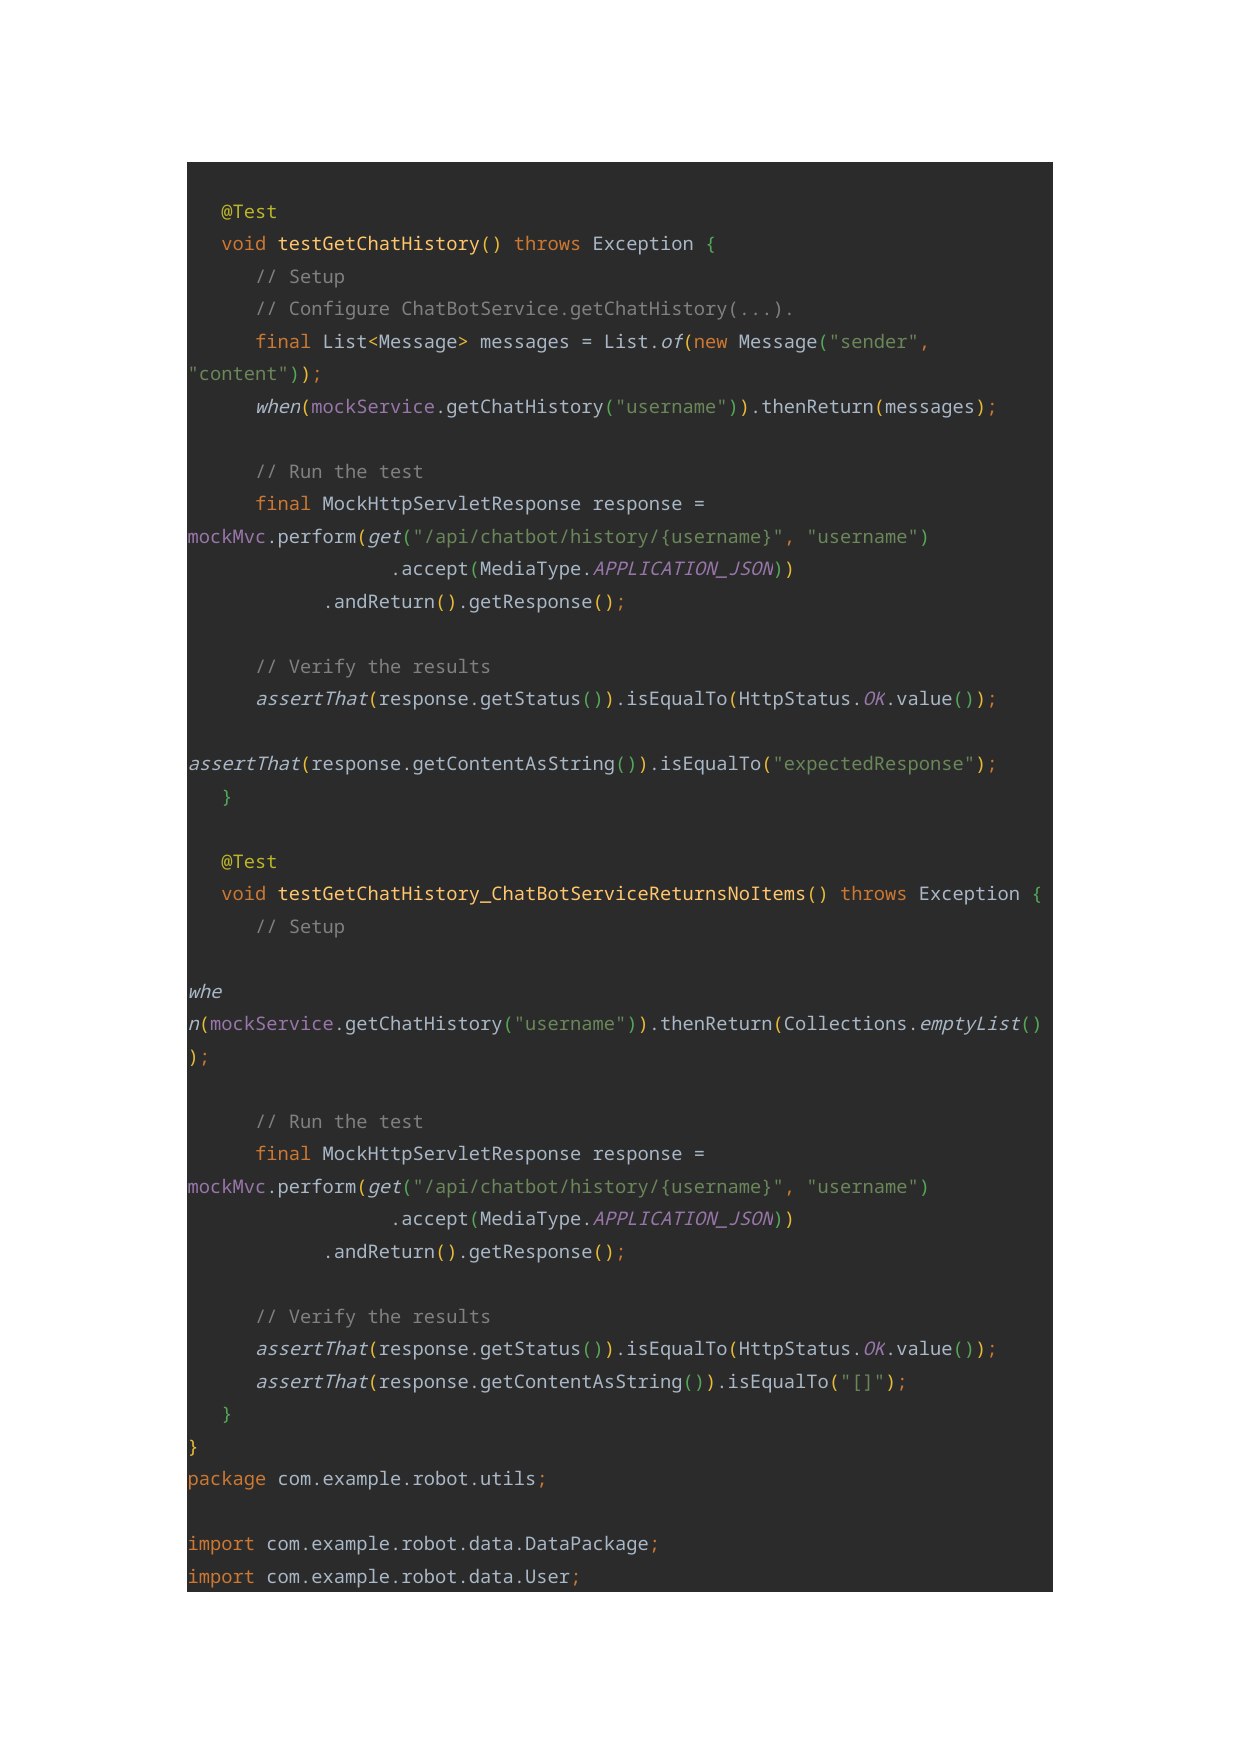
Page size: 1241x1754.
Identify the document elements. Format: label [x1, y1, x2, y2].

text [187, 1462, 1053, 1592]
text [187, 162, 1053, 1462]
